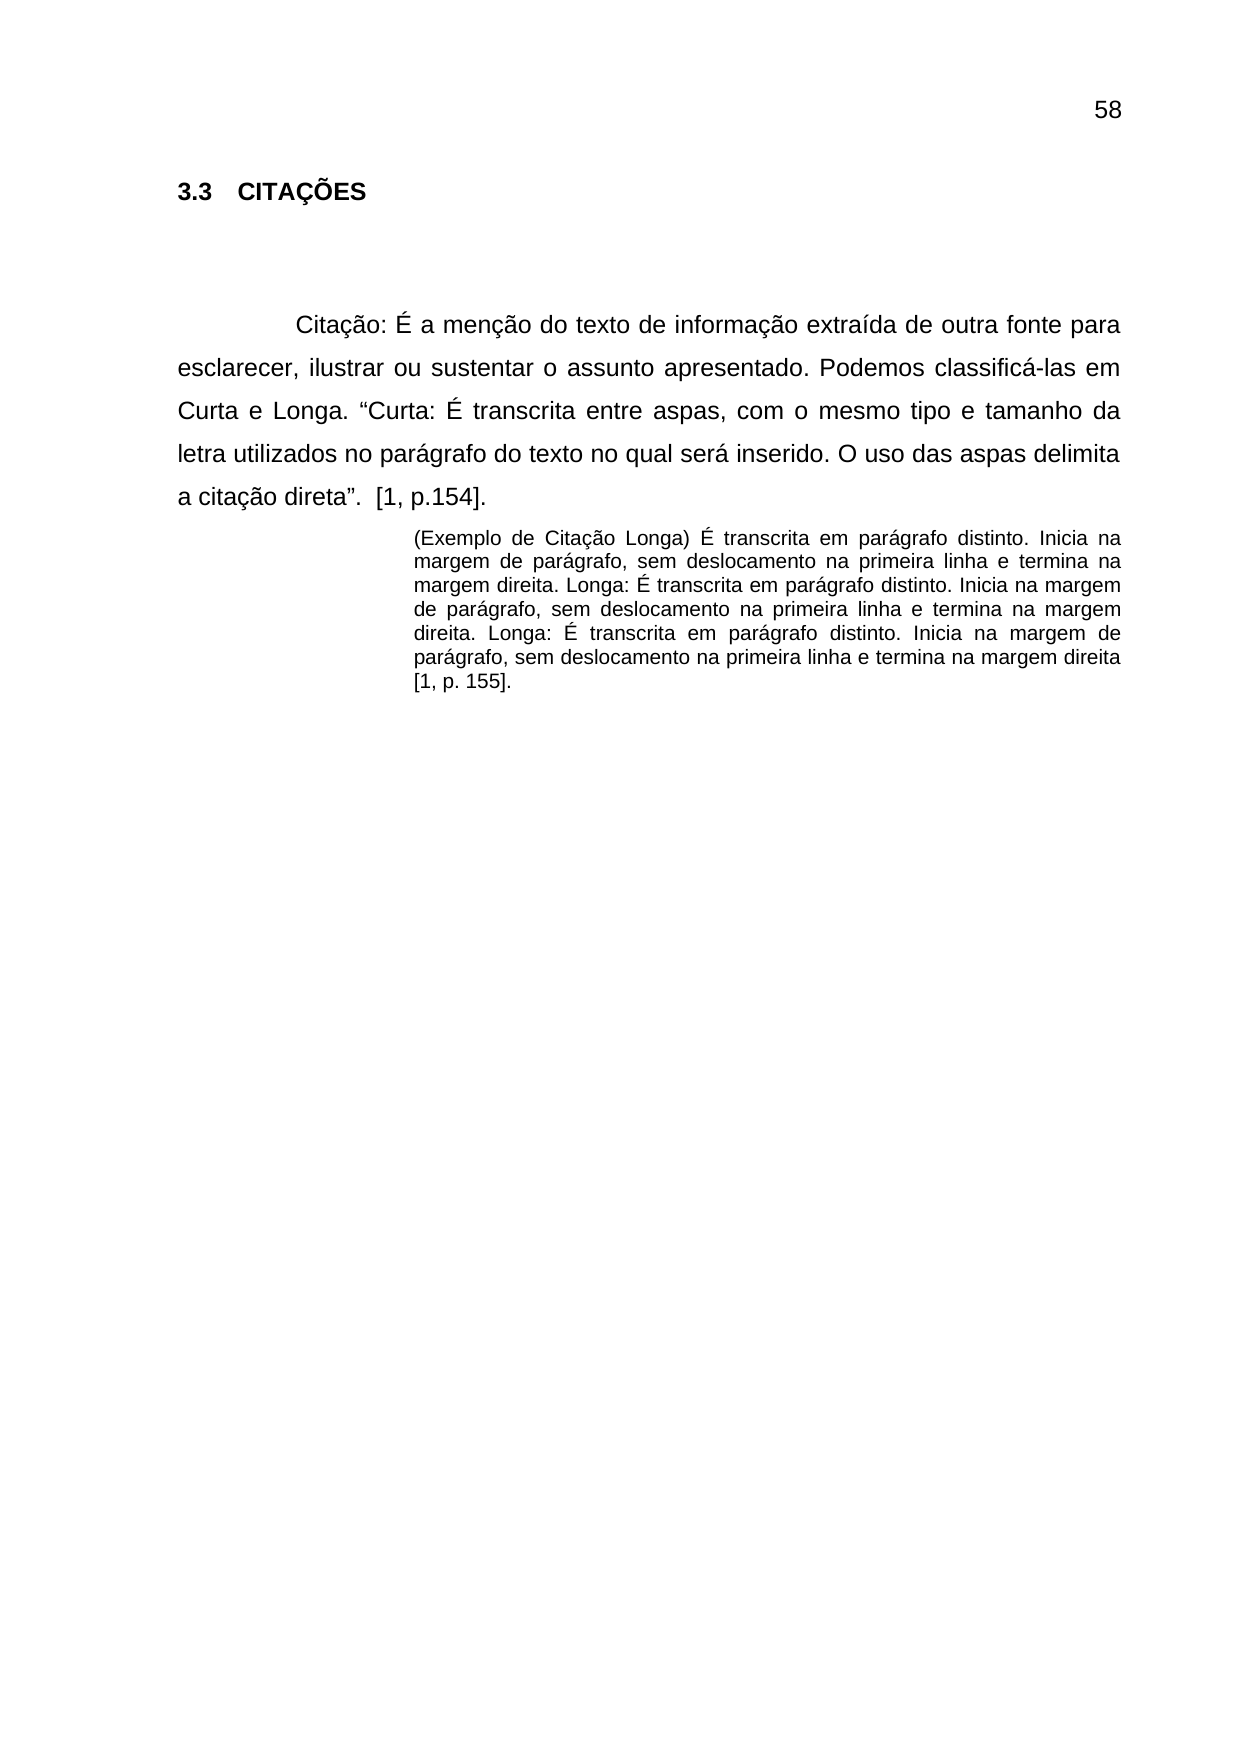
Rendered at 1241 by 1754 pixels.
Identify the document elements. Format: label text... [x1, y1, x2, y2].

subtitle CITAÇÕES [177, 177, 1122, 206]
text Citação: É a menção do texto de informação extraída de outra fonte para esclarecer, ilustrar ou sustentar o assunto apresentado. Podemos classificá-las em Curta e Longa. “Curta: É transcrita entre aspas, com o mesmo tipo e tamanho da letra utilizados no parágrafo do texto no qual será inserido. O uso das aspas delimita a citação direta”. [1, p.154]. [177, 310, 1122, 511]
text (Exemplo de Citação Longa) É transcrita em parágrafo distinto. Inicia na margem de parágrafo, sem deslocamento na primeira linha e termina na margem direita. Longa: É transcrita em parágrafo distinto. Inicia na margem de parágrafo, sem deslocamento na primeira linha e termina na margem direita. Longa: É transcrita em parágrafo distinto. Inicia na margem de parágrafo, sem deslocamento na primeira linha e termina na margem direita [1, p. 155]. [413, 525, 1122, 693]
